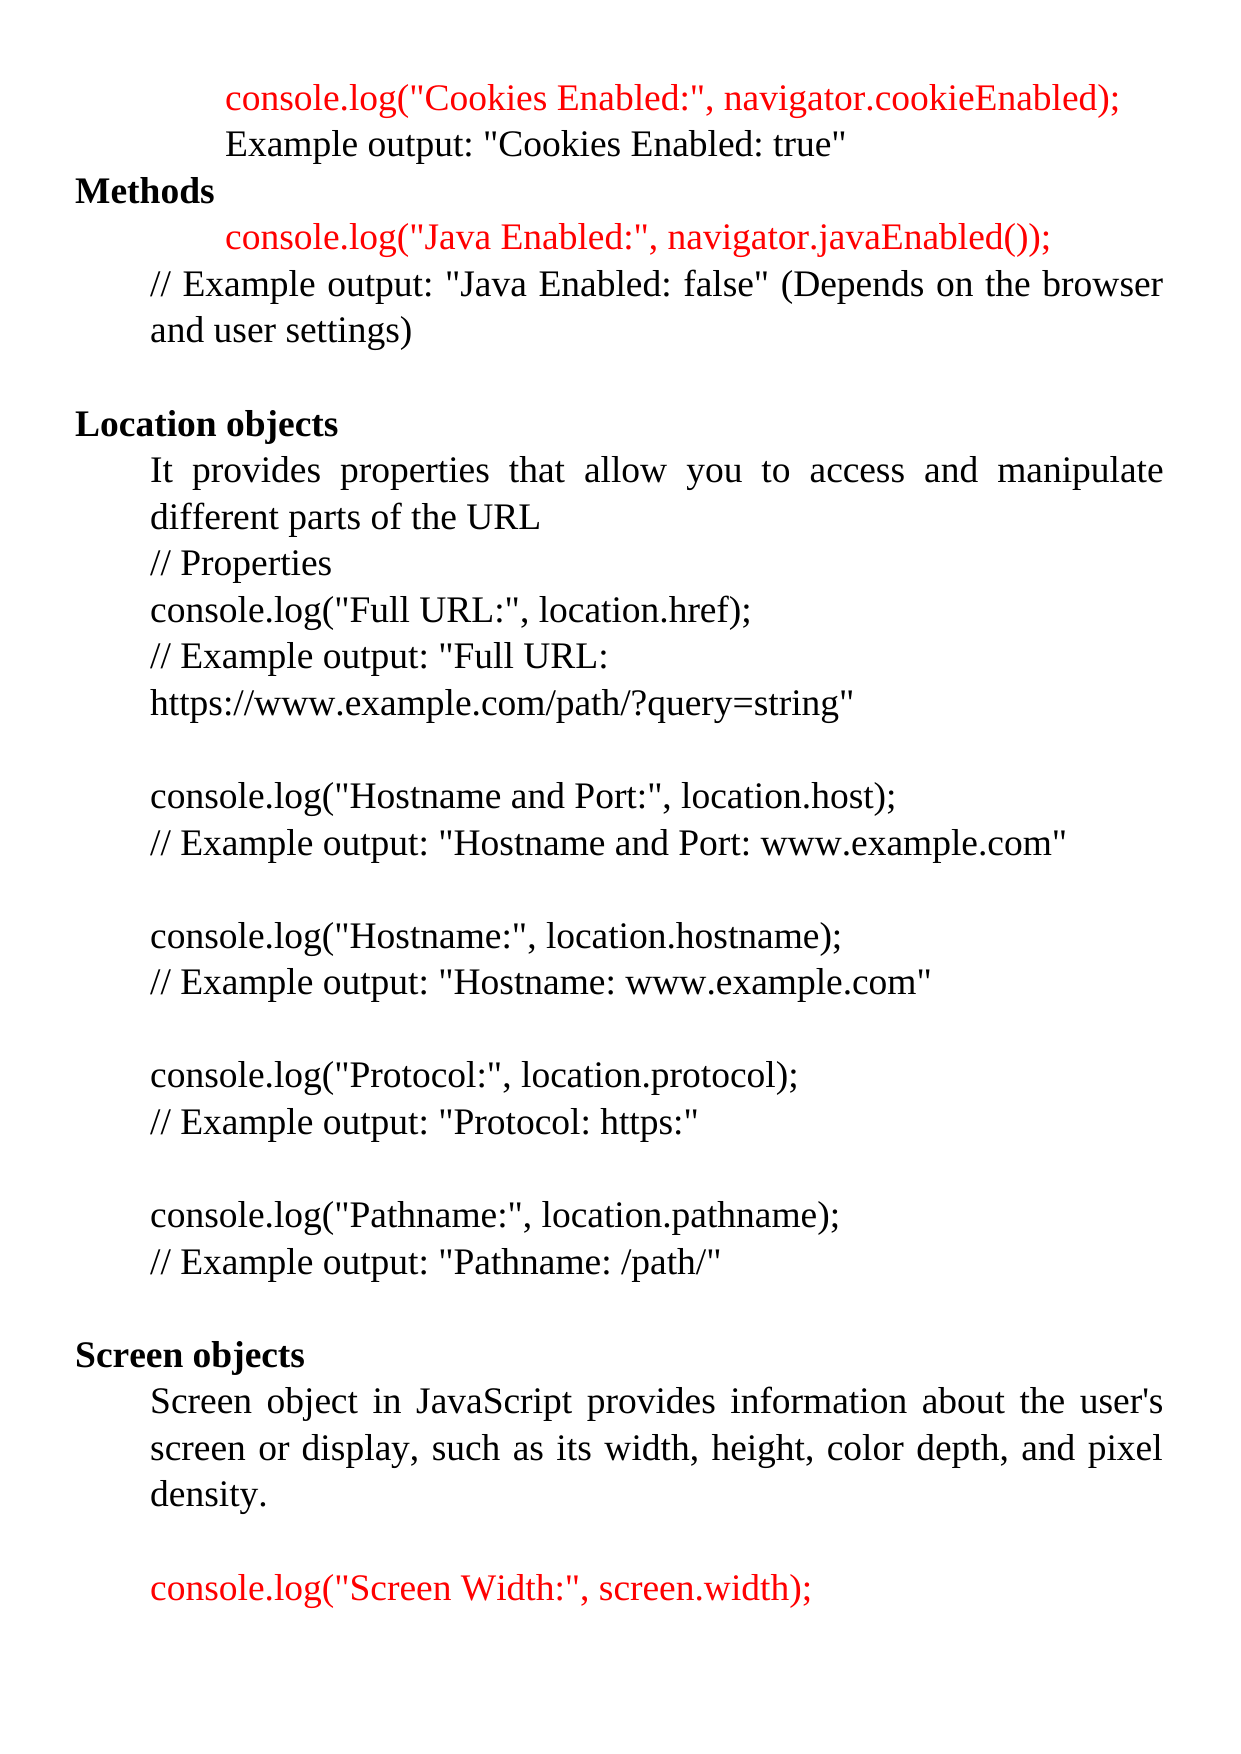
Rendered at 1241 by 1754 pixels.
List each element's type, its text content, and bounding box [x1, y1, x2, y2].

text // Properties [150, 541, 1165, 584]
text console.log("Java Enabled:", navigator.javaEnabled()); [150, 215, 1165, 258]
text console.log("Full URL:", location.href); [150, 587, 1165, 630]
text // Example output: "Full URL: [150, 634, 1165, 677]
text // Example output: "Hostname: www.example.com" [150, 960, 1165, 1003]
text It provides properties that allow you to access and manipulate different parts of the URL [150, 447, 1165, 537]
text Screen object in JavaScript provides information about the user's screen or display, such as its width, height, color depth, and pixel density. [150, 1379, 1165, 1515]
text // Example output: "Pathname: /path/" [150, 1239, 1165, 1282]
text console.log("Cookies Enabled:", navigator.cookieEnabled); [150, 75, 1165, 118]
text console.log("Hostname and Port:", location.host); [150, 773, 1165, 817]
text // Example output: "Hostname and Port: www.example.com" [150, 820, 1165, 863]
text Location objects [75, 401, 1165, 444]
text console.log("Protocol:", location.protocol); [150, 1053, 1165, 1096]
text Methods [75, 168, 1165, 211]
text // Example output: "Protocol: https:" [150, 1099, 1165, 1142]
text Screen objects [75, 1332, 1165, 1375]
text console.log("Hostname:", location.hostname); [150, 913, 1165, 956]
text // Example output: "Java Enabled: false" (Depends on the browser and user settings) [150, 261, 1165, 351]
text Example output: "Cookies Enabled: true" [150, 122, 1165, 165]
text https://www.example.com/path/?query=string" [150, 680, 1165, 723]
text console.log("Screen Width:", screen.width); [150, 1565, 1165, 1608]
text console.log("Pathname:", location.pathname); [150, 1192, 1165, 1236]
